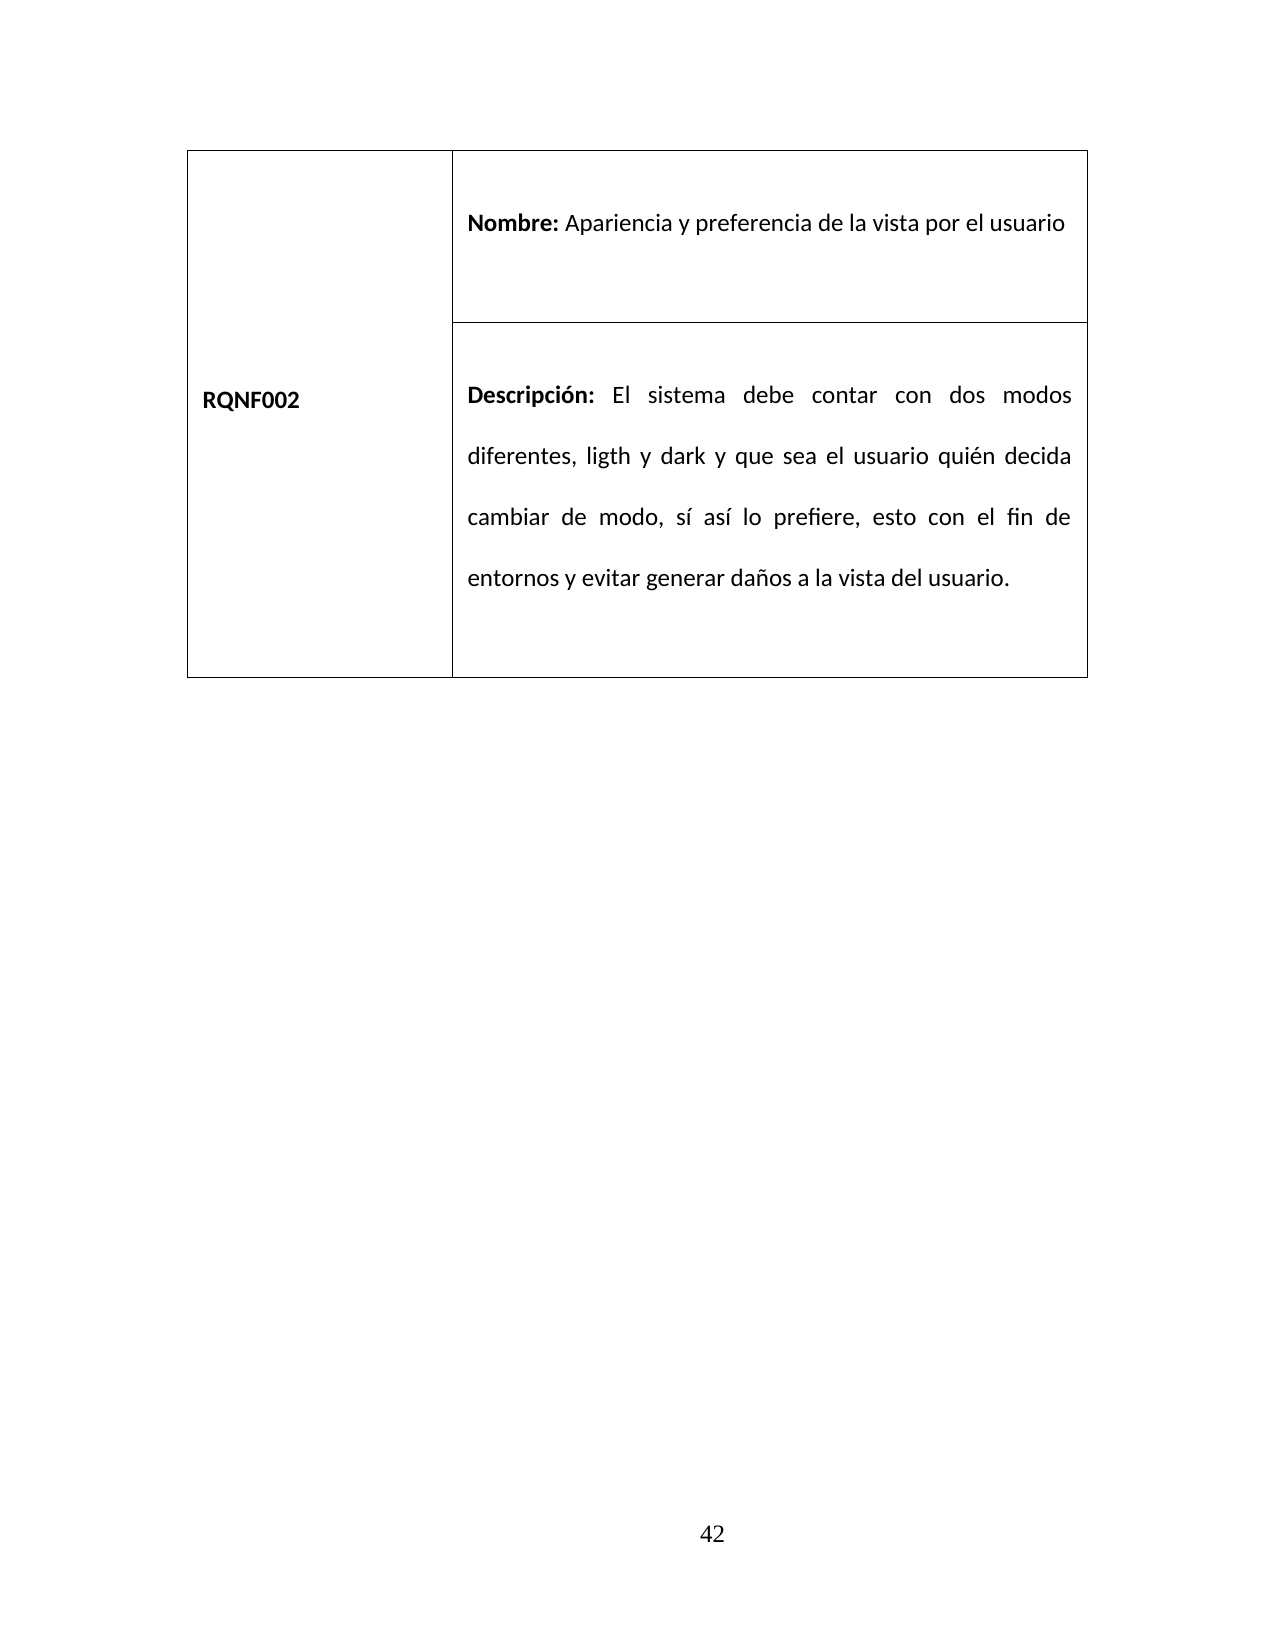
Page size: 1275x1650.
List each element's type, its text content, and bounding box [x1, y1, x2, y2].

table_cell Nombre: Apariencia y preferencia de la vista por el usuario [453, 151, 1087, 322]
table_cell RQNF002 [188, 151, 452, 677]
table_cell Descripción: El sistema debe contar con dos modos diferentes, ligth y dark y que sea el usuario quién decida cambiar de modo, sí así lo prefiere, esto con el fin de entornos y evitar generar daños a la vista del usuario. [453, 323, 1087, 677]
